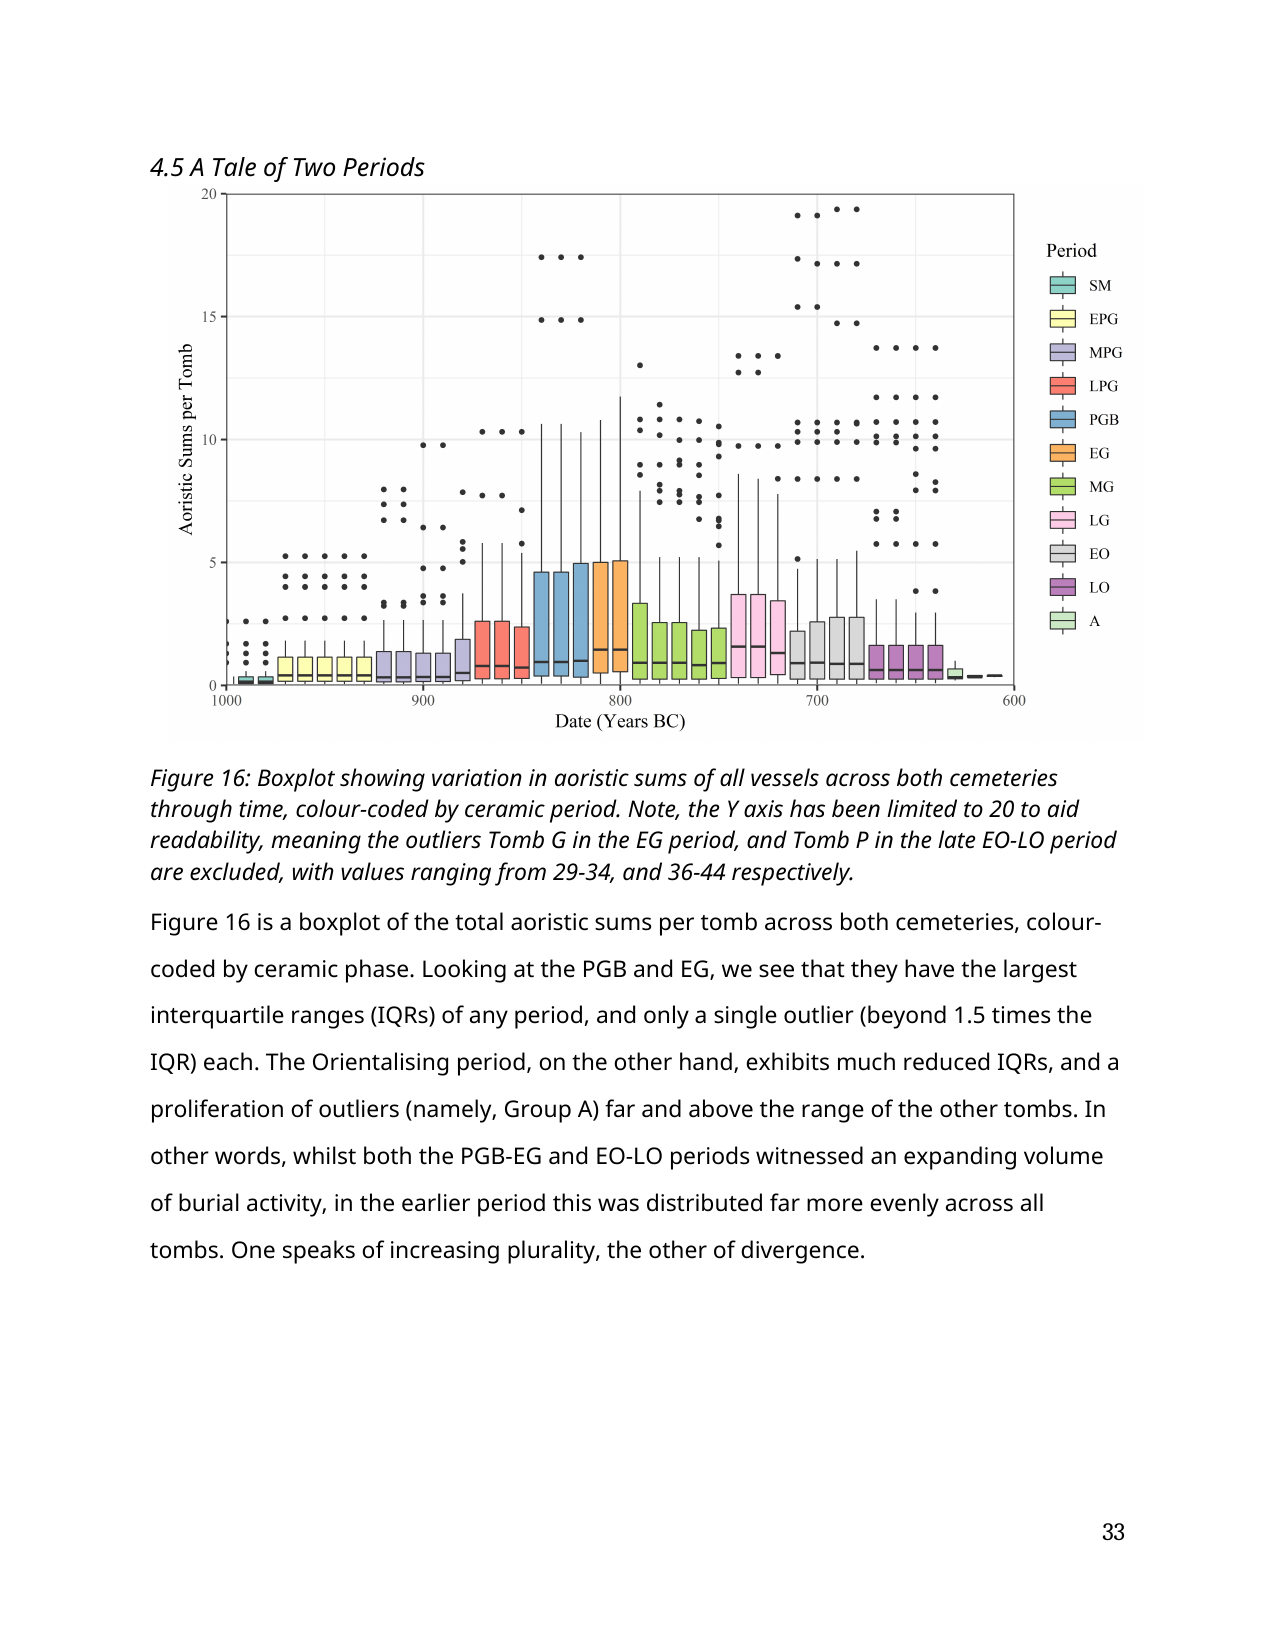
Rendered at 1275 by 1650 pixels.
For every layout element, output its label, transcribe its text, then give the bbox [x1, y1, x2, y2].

picture [168, 184, 1144, 742]
text Figure 16: Boxplot showing variation in aoristic sums of all vessels across both cemeteries through time, colour-coded by ceramic period. Note, the Y axis has been limited to 20 to aid readability, meaning the outliers Tomb G in the EG period, and Tomb P in the late EO-LO period are excluded, with values ranging from 29-34, and 36-44 respectively. [150, 762, 1125, 887]
subtitle 4.5 A Tale of Two Periods [150, 150, 1125, 184]
text Figure 16 is a boxplot of the total aoristic sums per tomb across both cemeteries, colour-coded by ceramic phase. Looking at the PGB and EG, we see that they have the largest interquartile ranges (IQRs) of any period, and only a single outlier (beyond 1.5 times the IQR) each. The Orientalising period, on the other hand, exhibits much reduced IQRs, and a proliferation of outliers (namely, Group A) far and above the range of the other tombs. In other words, whilst both the PGB-EG and EO-LO periods witnessed an expanding volume of burial activity, in the earlier period this was distributed far more evenly across all tombs. One speaks of increasing plurality, the other of divergence. [150, 906, 1125, 1265]
